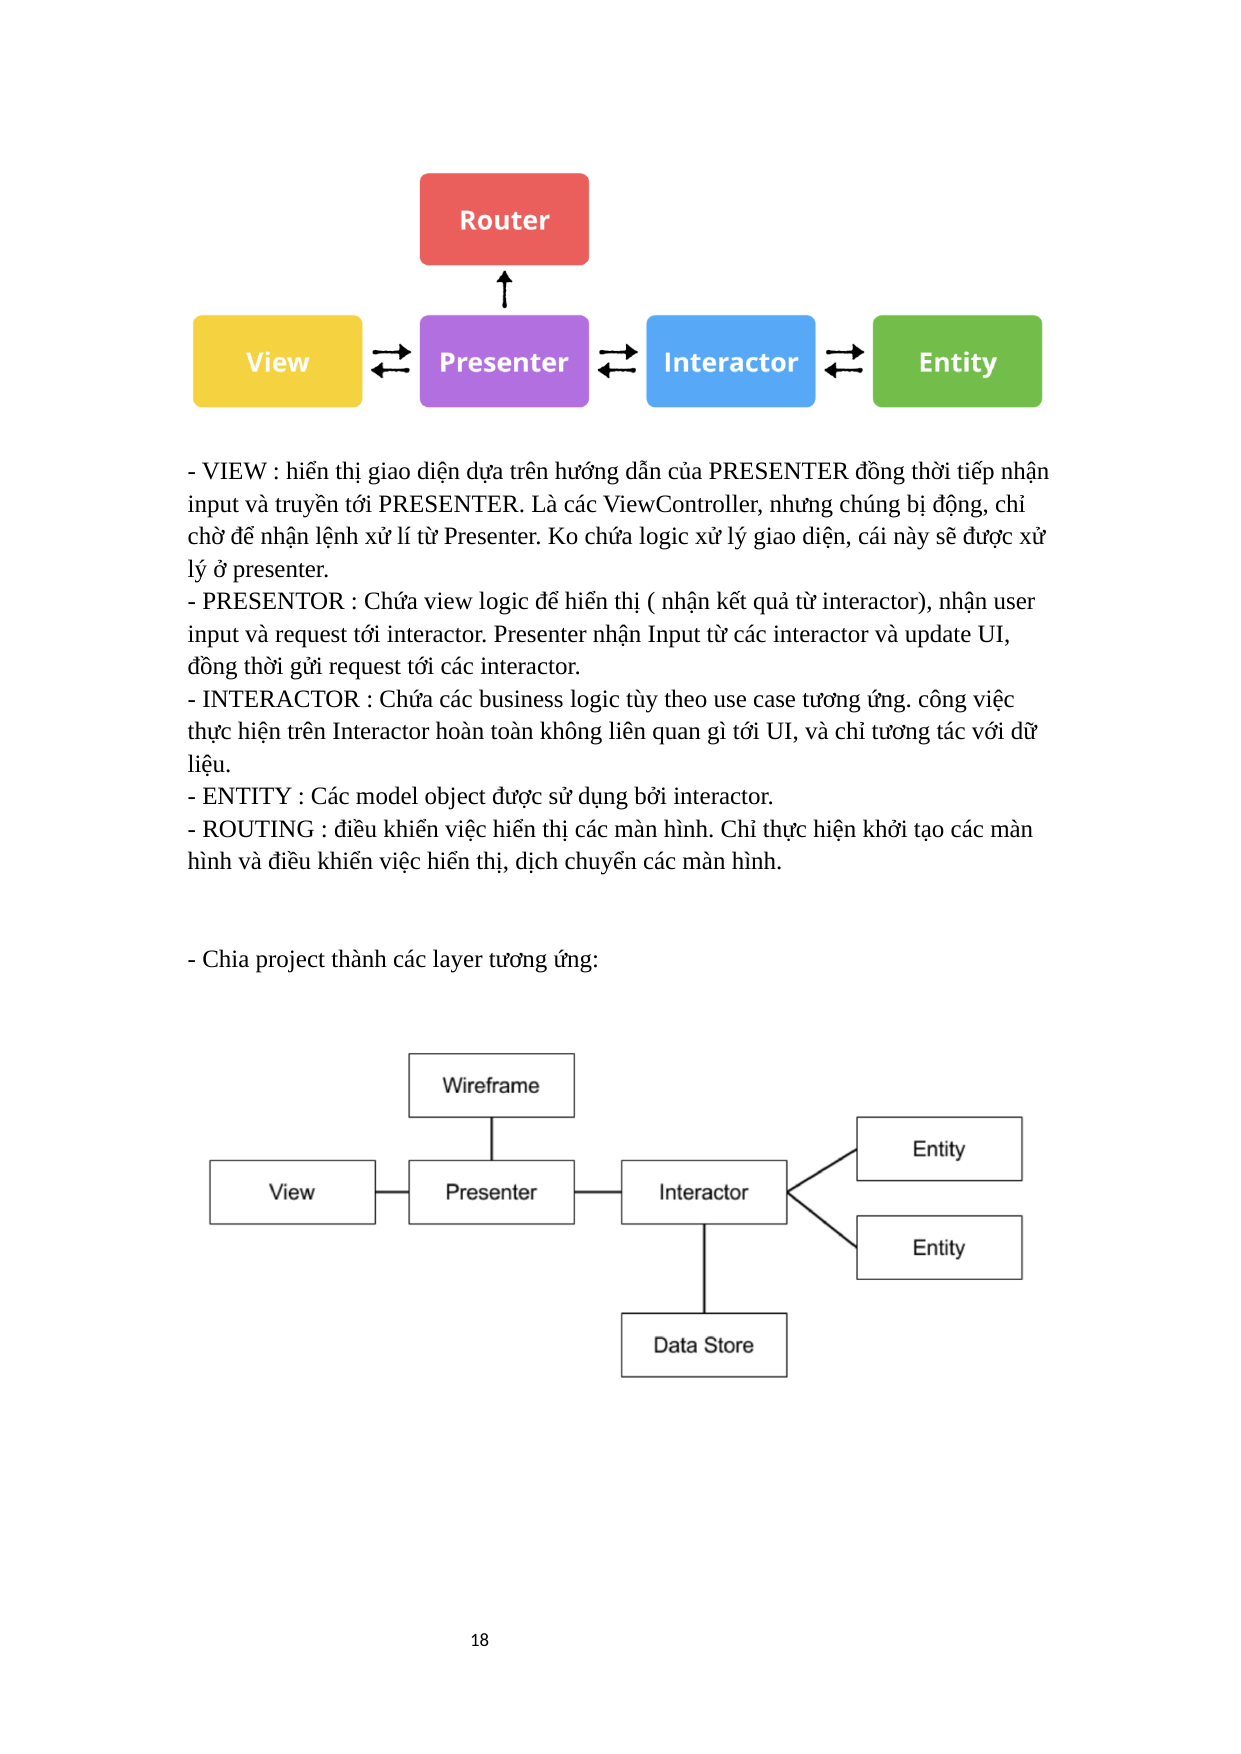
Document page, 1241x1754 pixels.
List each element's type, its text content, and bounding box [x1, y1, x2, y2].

list - ROUTING : điều khiển việc hiển thị các màn hình. Chỉ thực hiện khởi tạo các màn hình và điều khiển việc hiển thị, dịch chuyển các màn hình. [187, 812, 1053, 877]
list - INTERACTOR : Chứa các business logic tùy theo use case tương ứng. công việc thực hiện trên Interactor hoàn toàn không liên quan gì tới UI, và chỉ tương tác với dữ liệu. [187, 682, 1053, 779]
list - PRESENTOR : Chứa view logic để hiển thị ( nhận kết quả từ interactor), nhận user input và request tới interactor. Presenter nhận Input từ các interactor và update UI, đồng thời gửi request tới các interactor. [187, 584, 1053, 682]
list - Chia project thành các layer tương ứng: [187, 942, 1053, 974]
list - VIEW : hiển thị giao diện dựa trên hướng dẫn của PRESENTER đồng thời tiếp nhận input và truyền tới PRESENTER. Là các ViewController, nhưng chúng bị động, chỉ chờ để nhận lệnh xử lí từ Presenter. Ko chứa logic xử lý giao diện, cái này sẽ được xử lý ở presenter. [187, 454, 1053, 584]
list - ENTITY : Các model object được sử dụng bởi interactor. [187, 779, 1053, 812]
picture [187, 1007, 1052, 1427]
picture [187, 162, 1053, 421]
